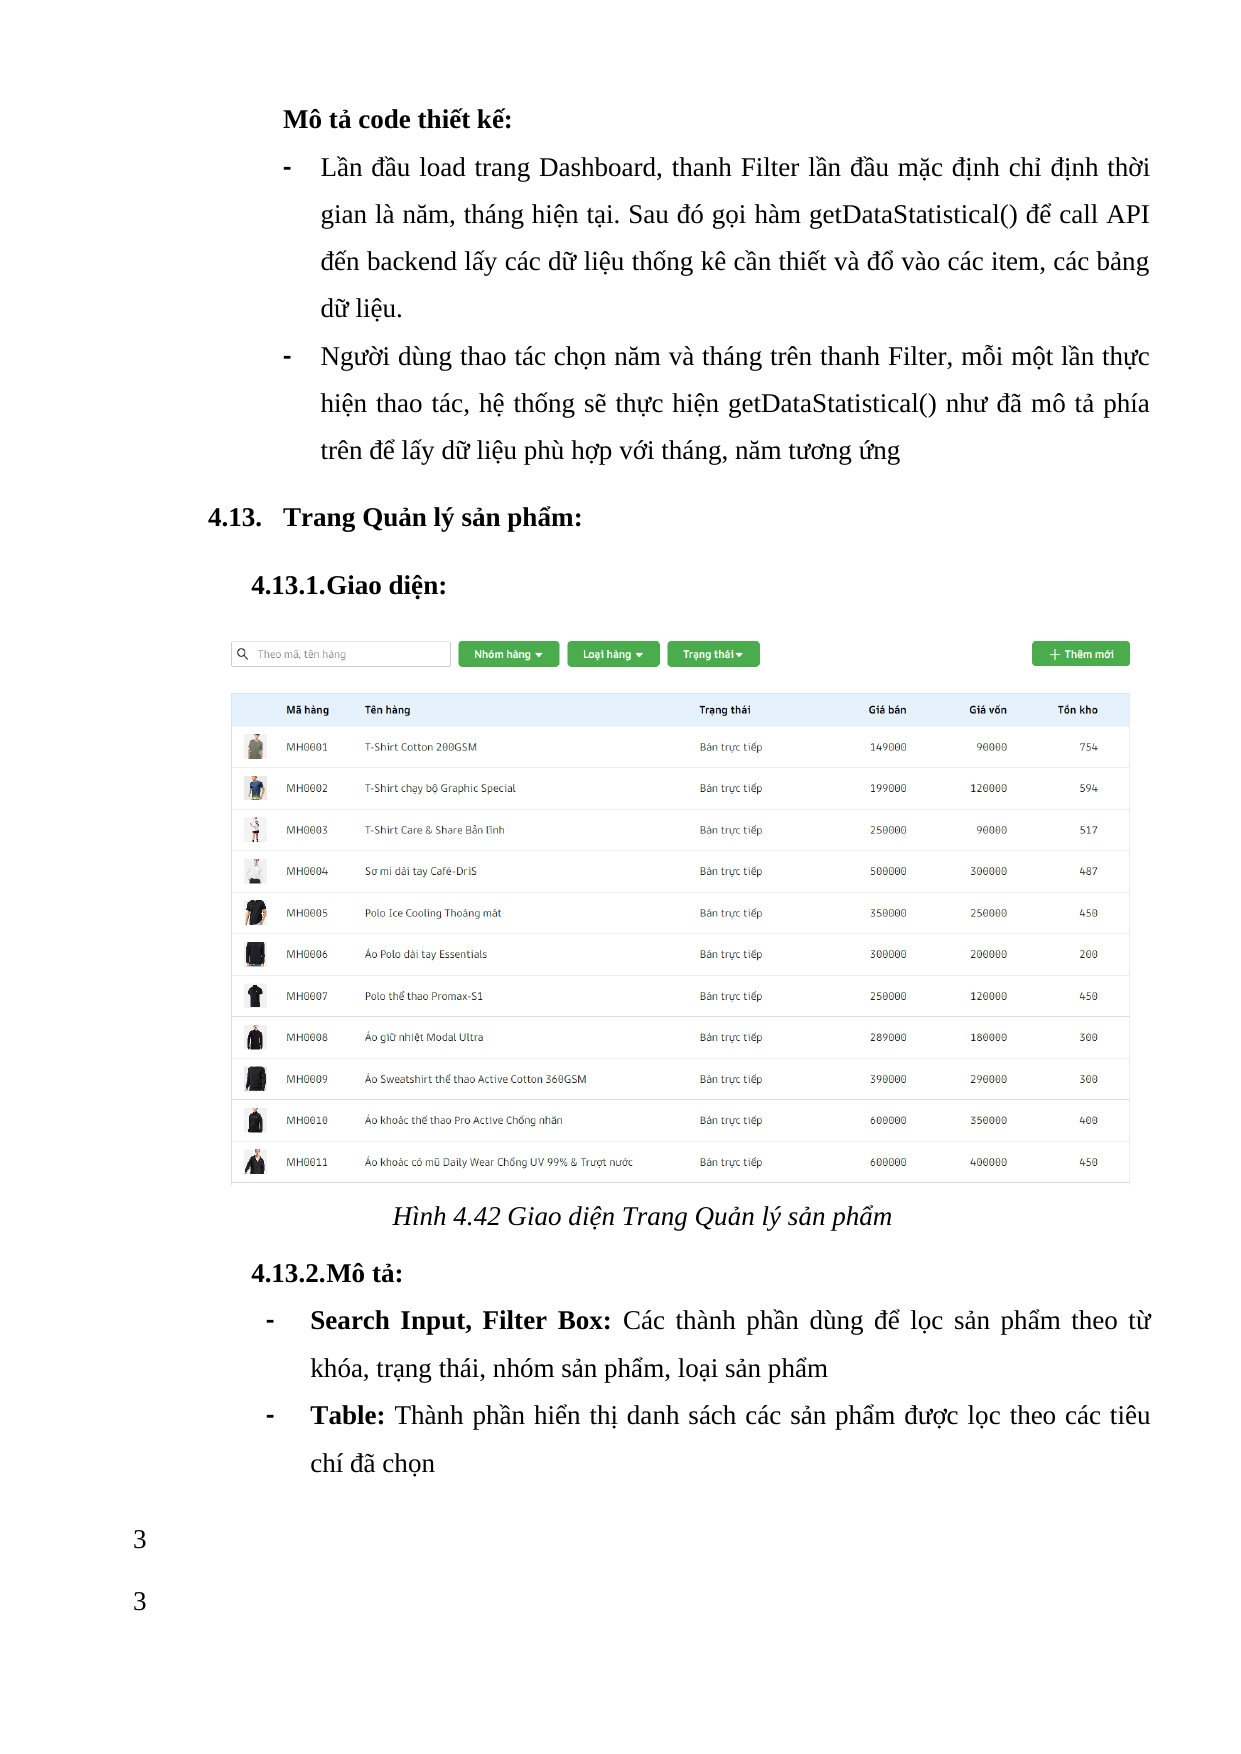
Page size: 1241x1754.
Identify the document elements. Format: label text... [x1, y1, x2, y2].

picture [207, 615, 1153, 1185]
list Table: Thành phần hiển thị danh sách các sản phẩm được lọc theo các tiêu chí đã chọn [266, 1398, 1152, 1478]
list Search Input, Filter Box: Các thành phần dùng để lọc sản phẩm theo từ khóa, trạng thái, nhóm sản phẩm, loại sản phẩm [266, 1303, 1152, 1383]
list Mô tả: [251, 1257, 1152, 1288]
text Mô tả code thiết kế: [208, 103, 1152, 134]
list Giao diện: [251, 569, 1152, 600]
list Lần đầu load trang Dashboard, thanh Filter lần đầu mặc định chỉ định thời gian là năm, tháng hiện tại. Sau đó gọi hàm getDataStatistical() để call API đến backend lấy các dữ liệu thống kê cần thiết và đổ vào các item, các bảng dữ liệu. [283, 150, 1152, 323]
list Trang Quản lý sản phẩm: [208, 501, 1152, 532]
list Người dùng thao tác chọn năm và tháng trên thanh Filter, mỗi một lần thực hiện thao tác, hệ thống sẽ thực hiện getDataStatistical() như đã mô tả phía trên để lấy dữ liệu phù hợp với tháng, năm tương ứng [283, 339, 1152, 465]
